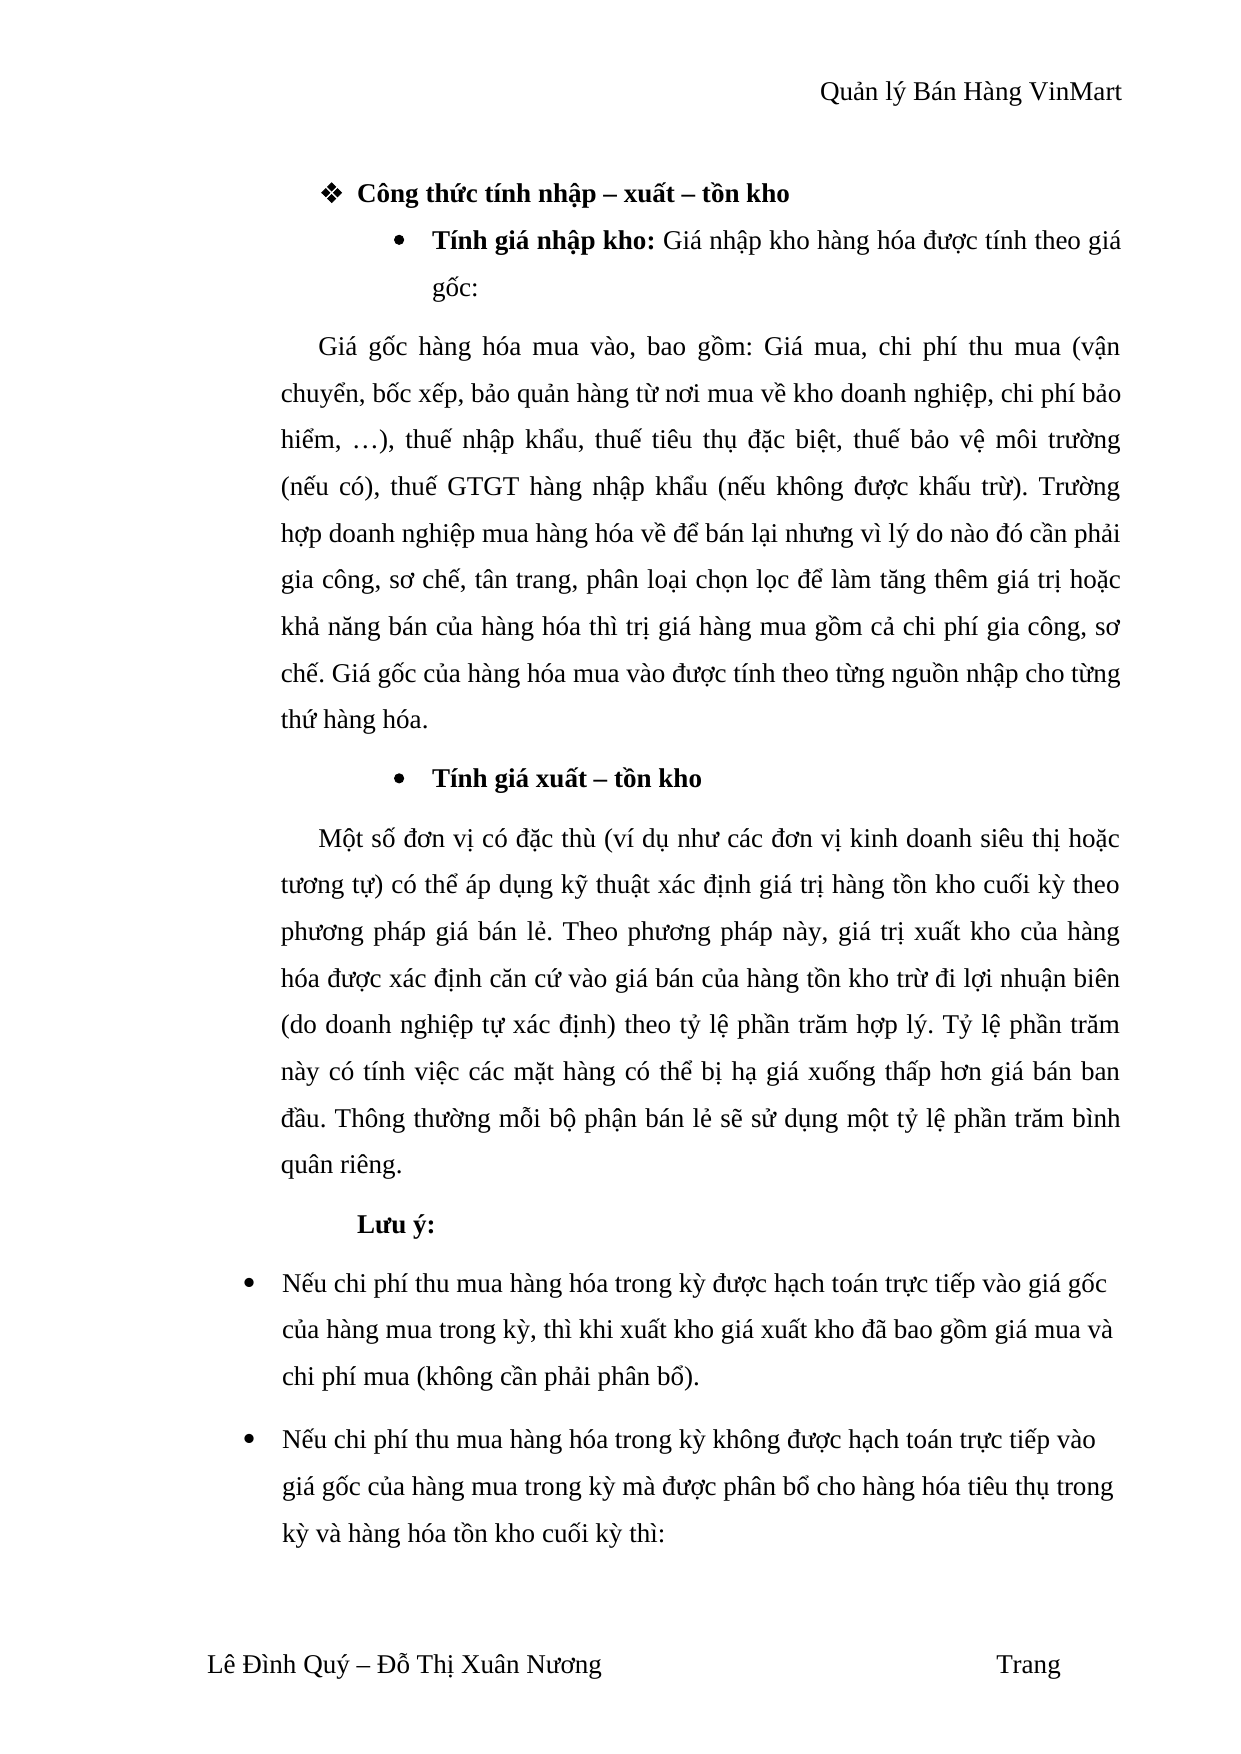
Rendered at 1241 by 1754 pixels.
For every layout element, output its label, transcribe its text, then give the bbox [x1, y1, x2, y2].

text Giá gốc hàng hóa mua vào, bao gồm: Giá mua, chi phí thu mua (vận chuyển, bốc xếp, bảo quản hàng từ nơi mua về kho doanh nghiệp, chi phí bảo hiểm, …), thuế nhập khẩu, thuế tiêu thụ đặc biệt, thuế bảo vệ môi trường (nếu có), thuế GTGT hàng nhập khẩu (nếu không được khấu trừ). Trường hợp doanh nghiệp mua hàng hóa về để bán lại nhưng vì lý do nào đó cần phải gia công, sơ chế, tân trang, phân loại chọn lọc để làm tăng thêm giá trị hoặc khả năng bán của hàng hóa thì trị giá hàng mua gồm cả chi phí gia công, sơ chế. Giá gốc của hàng hóa mua vào được tính theo từng nguồn nhập cho từng thứ hàng hóa. [281, 330, 1122, 734]
text Lưu ý: [282, 1208, 1122, 1239]
list Nếu chi phí thu mua hàng hóa trong kỳ không được hạch toán trực tiếp vào giá gốc của hàng mua trong kỳ mà được phân bổ cho hàng hóa tiêu thụ trong kỳ và hàng hóa tồn kho cuối kỳ thì: [244, 1424, 1122, 1548]
list Công thức tính nhập – xuất – tồn kho [319, 177, 1122, 208]
list Tính giá xuất – tồn kho [394, 762, 1122, 794]
list Nếu chi phí thu mua hàng hóa trong kỳ được hạch toán trực tiếp vào giá gốc của hàng mua trong kỳ, thì khi xuất kho giá xuất kho đã bao gồm giá mua và chi phí mua (không cần phải phân bổ). [244, 1267, 1122, 1391]
text Một số đơn vị có đặc thù (ví dụ như các đơn vị kinh doanh siêu thị hoặc tương tự) có thể áp dụng kỹ thuật xác định giá trị hàng tồn kho cuối kỳ theo phương pháp giá bán lẻ. Theo phương pháp này, giá trị xuất kho của hàng hóa được xác định căn cứ vào giá bán của hàng tồn kho trừ đi lợi nhuận biên (do doanh nghiệp tự xác định) theo tỷ lệ phần trăm hợp lý. Tỷ lệ phần trăm này có tính việc các mặt hàng có thể bị hạ giá xuống thấp hơn giá bán ban đầu. Thông thường mỗi bộ phận bán lẻ sẽ sử dụng một tỷ lệ phần trăm bình quân riêng. [281, 822, 1122, 1180]
list Tính giá nhập kho: Giá nhập kho hàng hóa được tính theo giá gốc: [394, 224, 1122, 302]
